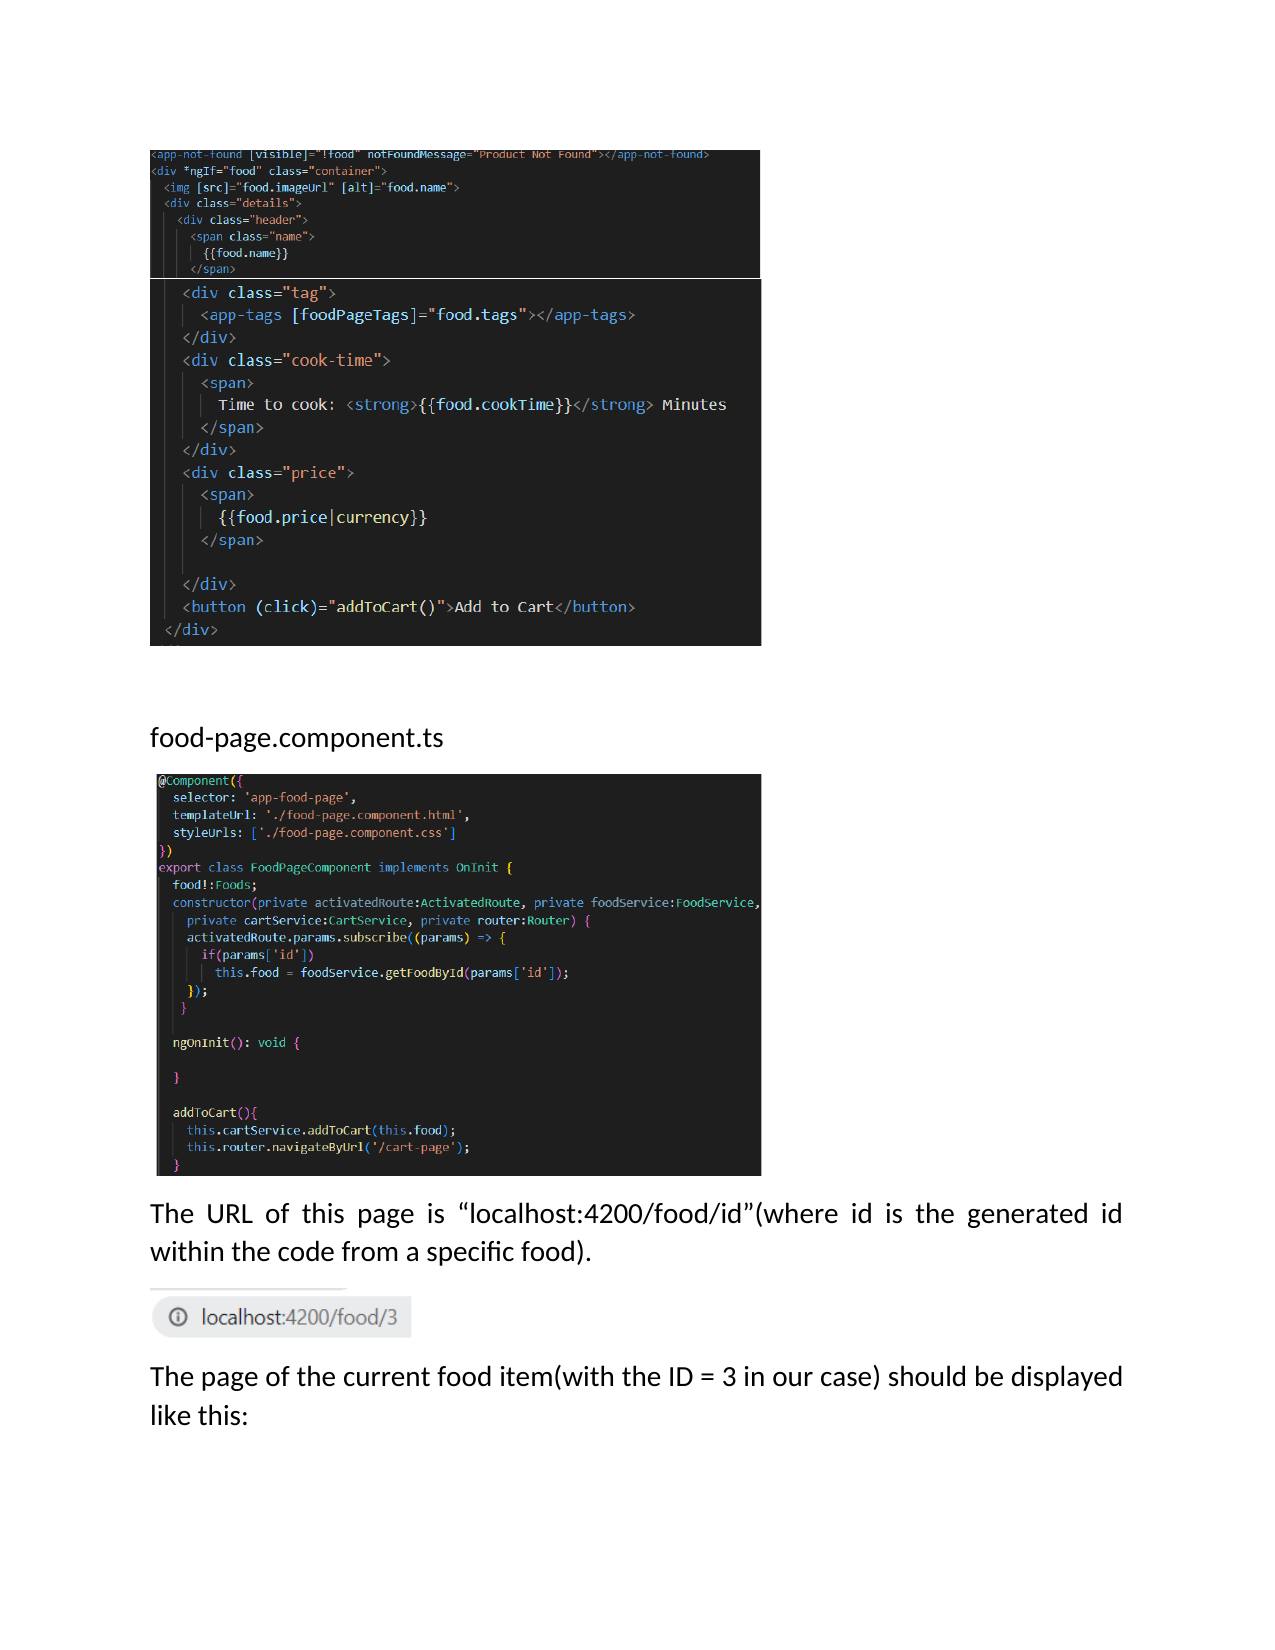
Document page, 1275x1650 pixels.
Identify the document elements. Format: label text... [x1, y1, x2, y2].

picture [150, 1288, 412, 1340]
text food-page.component.ts [150, 719, 1125, 755]
text The page of the current food item(with the ID = 3 in our case) should be displayed like this: [150, 1358, 1125, 1432]
picture [150, 150, 761, 278]
picture [156, 774, 762, 1176]
text The URL of this page is “localhost:4200/food/id”(where id is the generated id within the code from a specific food). [150, 1195, 1125, 1269]
picture [150, 279, 762, 646]
